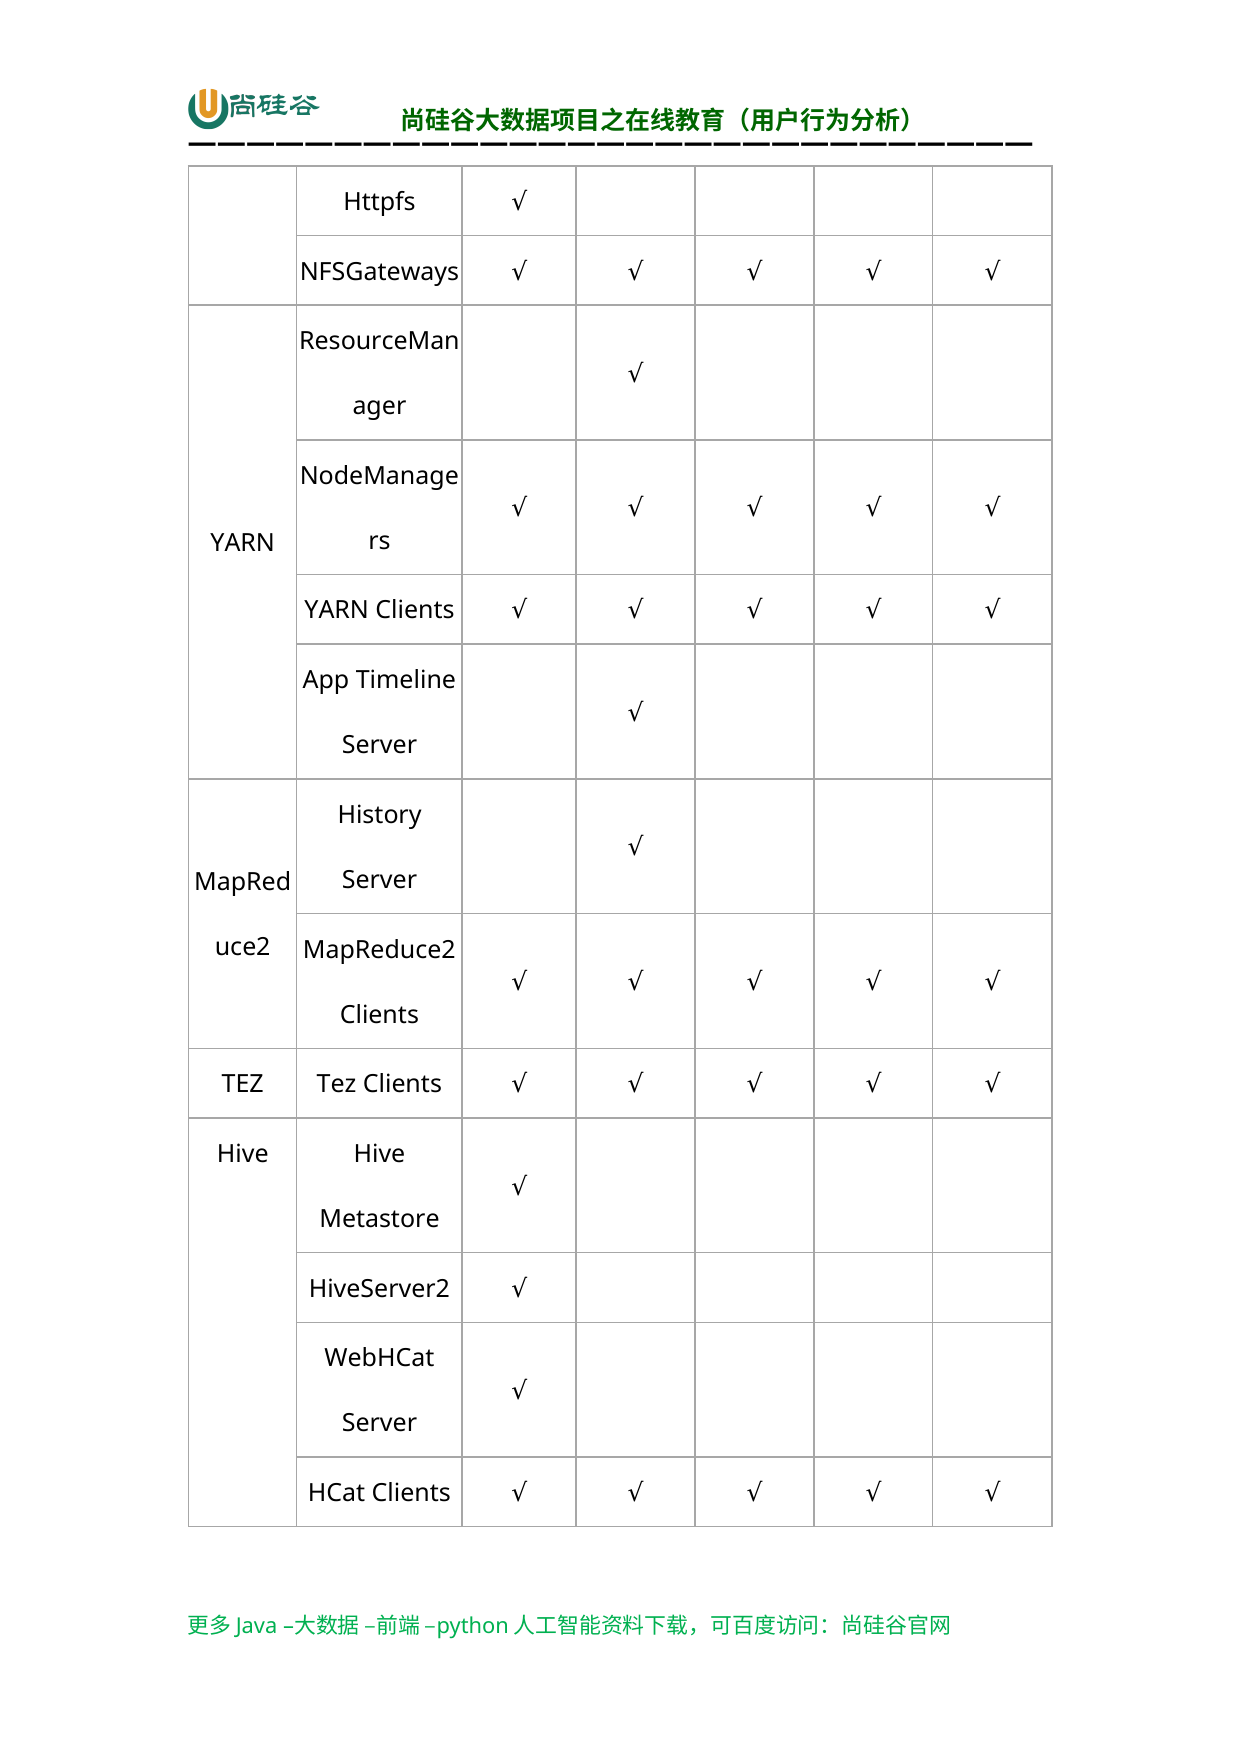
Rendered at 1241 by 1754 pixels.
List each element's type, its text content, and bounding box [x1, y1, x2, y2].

table_cell √ [463, 441, 575, 574]
table_cell √ [815, 1458, 932, 1526]
table_cell [577, 1253, 694, 1321]
table_cell [577, 167, 694, 234]
table_cell √ [463, 1323, 575, 1456]
table_cell [933, 1323, 1051, 1456]
table_cell [696, 780, 813, 913]
table_cell WebHCat Server [297, 1323, 461, 1456]
table_cell HiveServer2 [297, 1253, 461, 1321]
table_cell NodeManagers [297, 441, 461, 574]
table_cell Hive Metastore [297, 1119, 461, 1252]
table_cell [933, 306, 1051, 439]
table_cell √ [463, 1119, 575, 1252]
table_cell HCat Clients [297, 1458, 461, 1526]
table_cell √ [577, 575, 694, 643]
table_cell [696, 1253, 813, 1321]
table_cell √ [933, 1458, 1051, 1526]
table_cell [815, 167, 932, 234]
table_cell [933, 1253, 1051, 1321]
table_cell √ [696, 914, 813, 1047]
table_cell √ [933, 1049, 1051, 1117]
table_cell √ [577, 645, 694, 778]
table_cell [815, 306, 932, 439]
table_cell √ [696, 1049, 813, 1117]
table_cell √ [696, 236, 813, 304]
table_cell TEZ [189, 1049, 296, 1117]
table_cell ResourceManager [297, 306, 461, 439]
table_cell NFSGateways [297, 236, 461, 304]
table_cell √ [933, 441, 1051, 574]
table_cell Httpfs [297, 167, 461, 234]
table_cell √ [933, 914, 1051, 1047]
table_cell MapReduce2 Clients [297, 914, 461, 1047]
table_cell YARN [189, 306, 296, 778]
table_cell [696, 1119, 813, 1252]
table_cell App Timeline Server [297, 645, 461, 778]
table_cell √ [577, 914, 694, 1047]
table_cell √ [577, 306, 694, 439]
table_cell √ [815, 914, 932, 1047]
table_cell [933, 780, 1051, 913]
table_cell [815, 780, 932, 913]
table_cell [696, 306, 813, 439]
table_cell √ [463, 236, 575, 304]
table_cell [933, 1119, 1051, 1252]
table_cell √ [815, 575, 932, 643]
picture [187, 88, 321, 130]
table_cell √ [463, 914, 575, 1047]
table_cell [696, 167, 813, 234]
table_cell [933, 645, 1051, 778]
table_cell [815, 645, 932, 778]
table_cell √ [815, 1049, 932, 1117]
table_cell √ [577, 441, 694, 574]
table_cell [577, 1119, 694, 1252]
table_cell √ [577, 236, 694, 304]
table_cell √ [815, 236, 932, 304]
table_cell √ [577, 1049, 694, 1117]
table_cell √ [463, 575, 575, 643]
table_cell √ [577, 1458, 694, 1526]
table_cell [463, 645, 575, 778]
table_cell History Server [297, 780, 461, 913]
table_cell [463, 306, 575, 439]
table_cell √ [463, 1458, 575, 1526]
table_cell √ [463, 167, 575, 234]
table_cell √ [463, 1049, 575, 1117]
table_cell Tez Clients [297, 1049, 461, 1117]
table_cell [463, 780, 575, 913]
table_cell √ [696, 575, 813, 643]
table_cell Hive [189, 1119, 296, 1526]
table_cell √ [815, 441, 932, 574]
table_cell √ [933, 236, 1051, 304]
table_cell √ [696, 441, 813, 574]
table_cell [696, 645, 813, 778]
table_cell [696, 1323, 813, 1456]
table_cell [577, 1323, 694, 1456]
table_cell [933, 167, 1051, 234]
table_cell √ [577, 780, 694, 913]
table_cell [815, 1119, 932, 1252]
table_cell [815, 1323, 932, 1456]
table_cell [815, 1253, 932, 1321]
table_cell √ [933, 575, 1051, 643]
table_cell √ [696, 1458, 813, 1526]
table_cell MapReduce2 [189, 780, 296, 1047]
table_cell √ [463, 1253, 575, 1321]
table_cell YARN Clients [297, 575, 461, 643]
